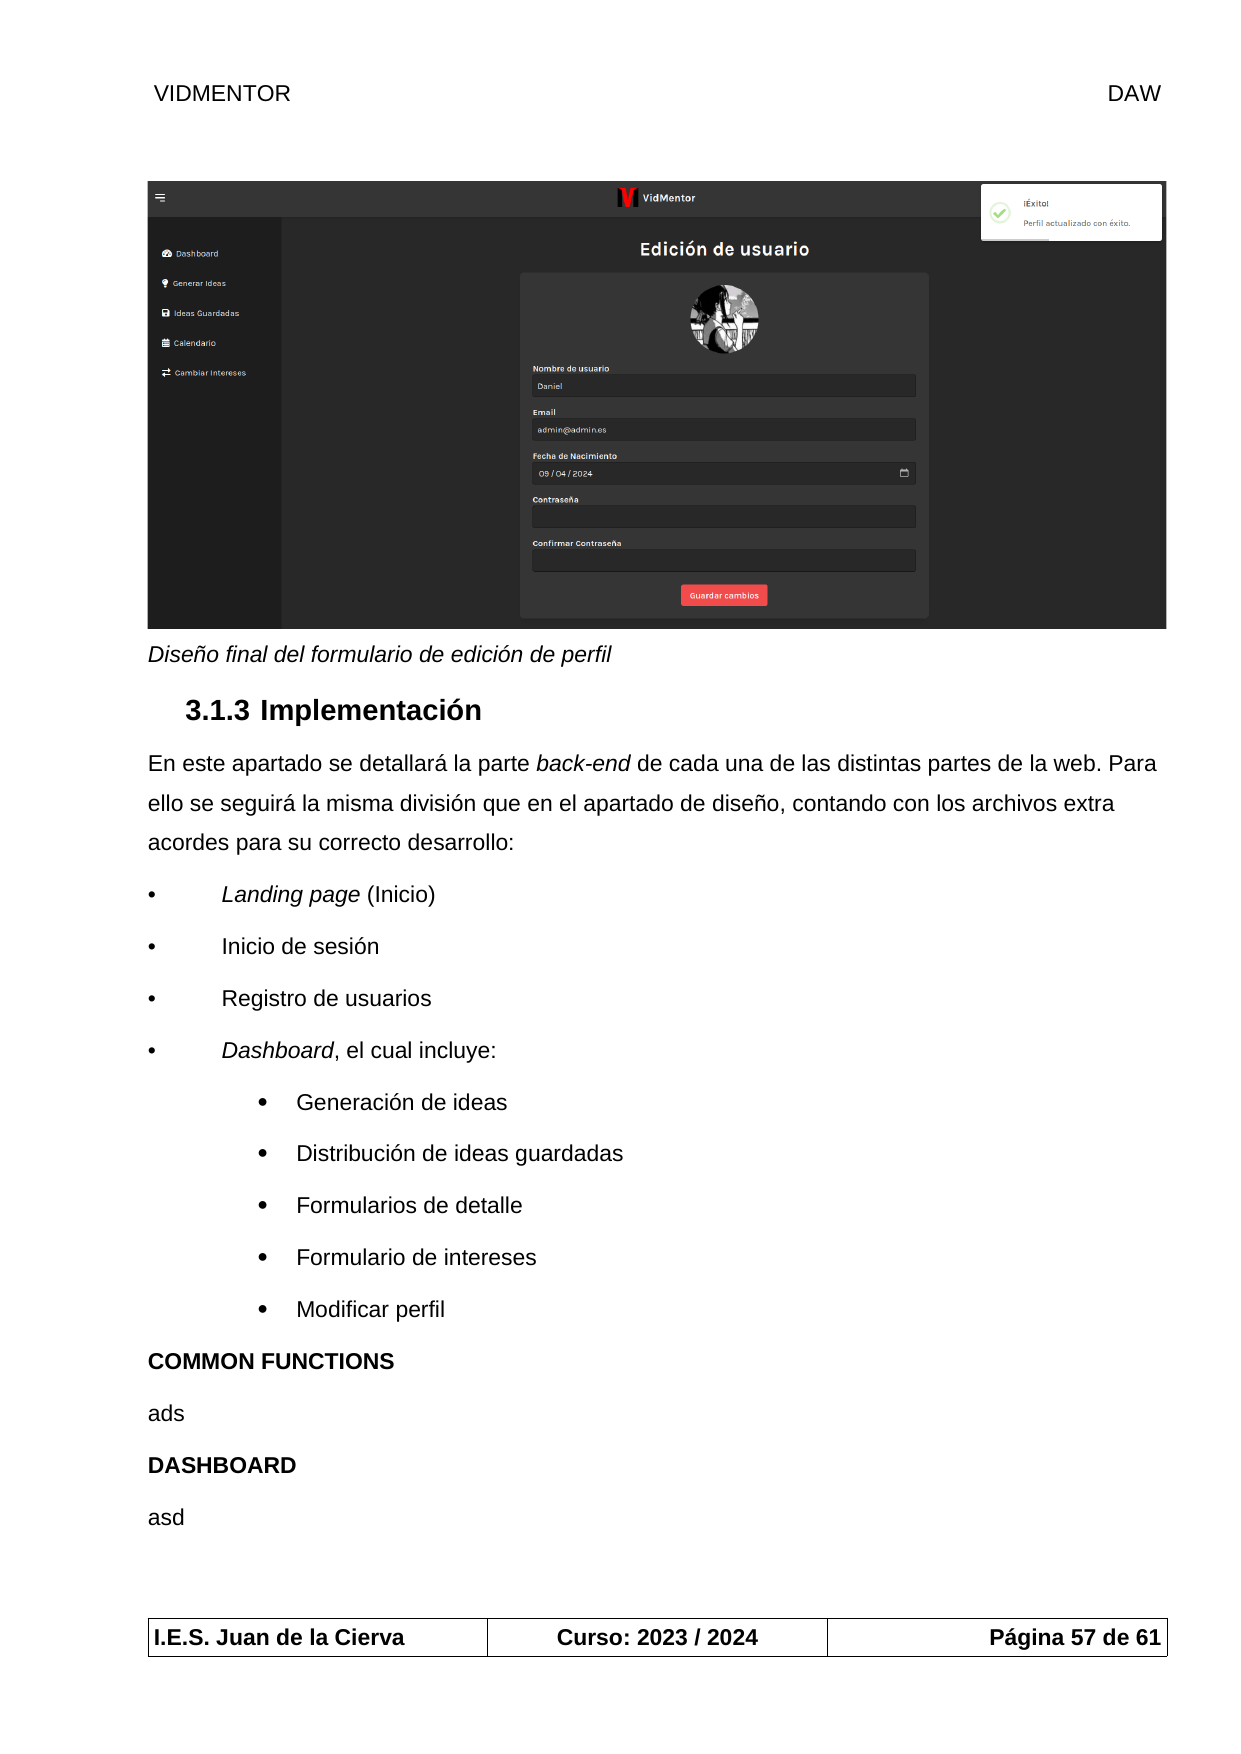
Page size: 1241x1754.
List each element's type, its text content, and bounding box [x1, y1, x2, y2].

text DASHBOARD [148, 1452, 1167, 1478]
text • Landing page (Inicio) [148, 881, 1167, 907]
text ads [148, 1400, 1167, 1426]
text • Inicio de sesión [148, 933, 1167, 959]
list Formularios de detalle [258, 1192, 1167, 1218]
subtitle Implementación [185, 693, 1167, 726]
text • Dashboard, el cual incluye: [148, 1037, 1167, 1063]
list Generación de ideas [258, 1088, 1167, 1115]
list Distribución de ideas guardadas [258, 1140, 1167, 1167]
list Modificar perfil [258, 1296, 1167, 1322]
text • Registro de usuarios [148, 985, 1167, 1011]
text asd [148, 1503, 1167, 1530]
text Diseño final del formulario de edición de perfil [148, 641, 1167, 667]
picture [147, 181, 1167, 629]
text En este apartado se detallará la parte back-end de cada una de las distintas partes de la web. Para ello se seguirá la misma división que en el apartado de diseño, contando con los archivos extra acordes para su correcto desarrollo: [148, 750, 1167, 855]
text COMMON FUNCTIONS [148, 1348, 1167, 1374]
list Formulario de intereses [258, 1244, 1167, 1270]
